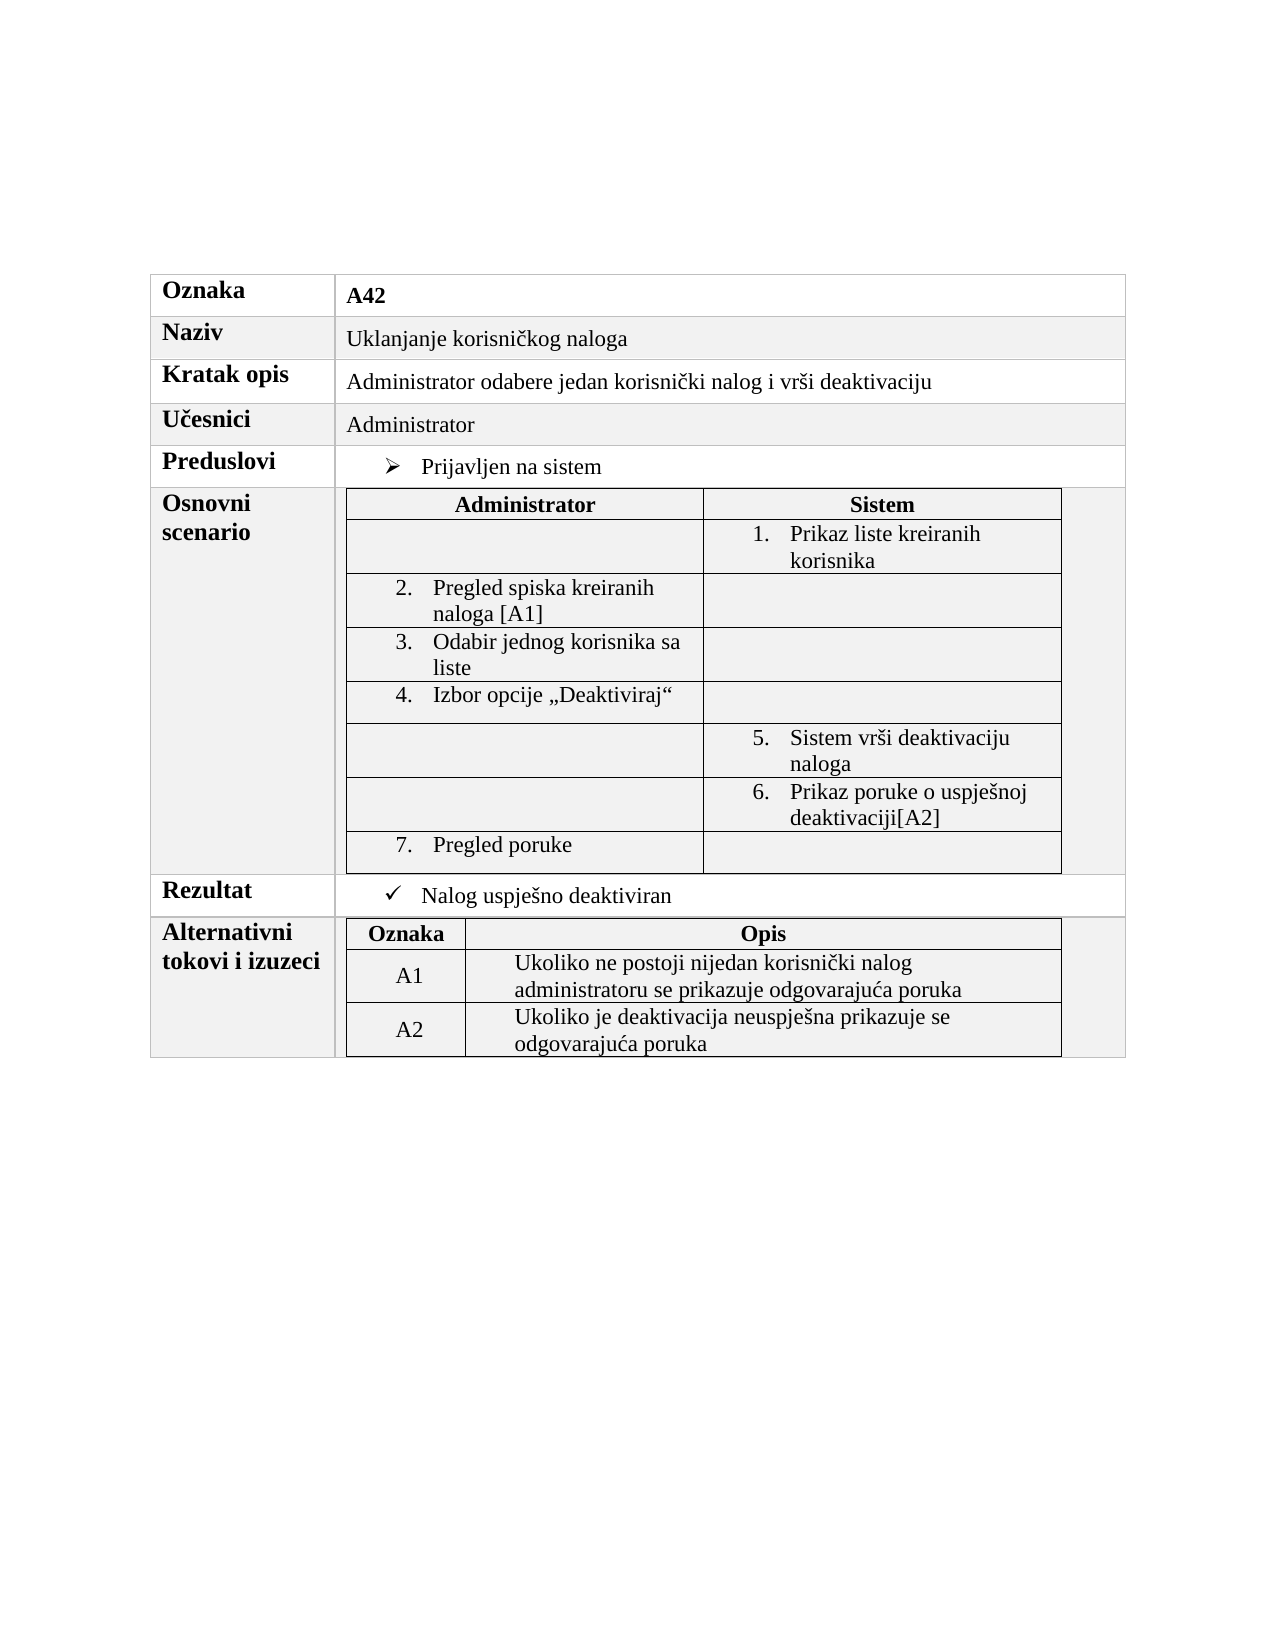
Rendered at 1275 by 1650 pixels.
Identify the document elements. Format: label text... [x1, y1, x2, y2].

table_cell Kratak opis [151, 360, 334, 403]
table_cell [1062, 488, 1125, 874]
table_cell [466, 950, 1061, 1002]
table_cell [347, 628, 703, 681]
table_cell Osnovni scenario [151, 488, 334, 874]
table_cell [347, 574, 703, 627]
table_cell [704, 778, 1061, 831]
table_cell [347, 489, 703, 519]
table_cell [704, 724, 1061, 777]
table_cell Administrator [336, 404, 1125, 445]
table_cell Preduslovi [151, 446, 334, 487]
table_cell [347, 950, 465, 1002]
table_cell Prijavljen na sistem [336, 446, 1125, 487]
table_cell Uklanjanje korisničkog naloga [336, 317, 1125, 358]
table_cell [347, 1003, 465, 1056]
table_cell [347, 724, 703, 777]
table_cell Alternativni tokovi i izuzeci [151, 918, 334, 1057]
table_cell [347, 682, 703, 723]
table_cell Učesnici [151, 404, 334, 445]
table_cell Nalog uspješno deaktiviran [336, 875, 1125, 916]
table_header A42 [336, 275, 1125, 316]
table_cell [347, 919, 465, 949]
table_cell [336, 488, 346, 874]
table_header Oznaka [151, 275, 334, 316]
table_cell [336, 918, 346, 1057]
table_cell [347, 832, 703, 873]
table_cell [466, 919, 1061, 949]
table_cell [466, 1003, 1061, 1056]
table_cell [704, 574, 1061, 627]
table_cell [1062, 918, 1125, 1057]
table_cell [704, 520, 1061, 573]
table_cell [704, 832, 1061, 873]
table_cell [704, 489, 1061, 519]
table_cell Rezultat [151, 875, 334, 916]
table_cell [704, 628, 1061, 681]
table_cell [347, 520, 703, 573]
table_cell Administrator odabere jedan korisnički nalog i vrši deaktivaciju [336, 360, 1125, 403]
table_cell [347, 778, 703, 831]
table_cell [704, 682, 1061, 723]
table_cell Naziv [151, 317, 334, 358]
